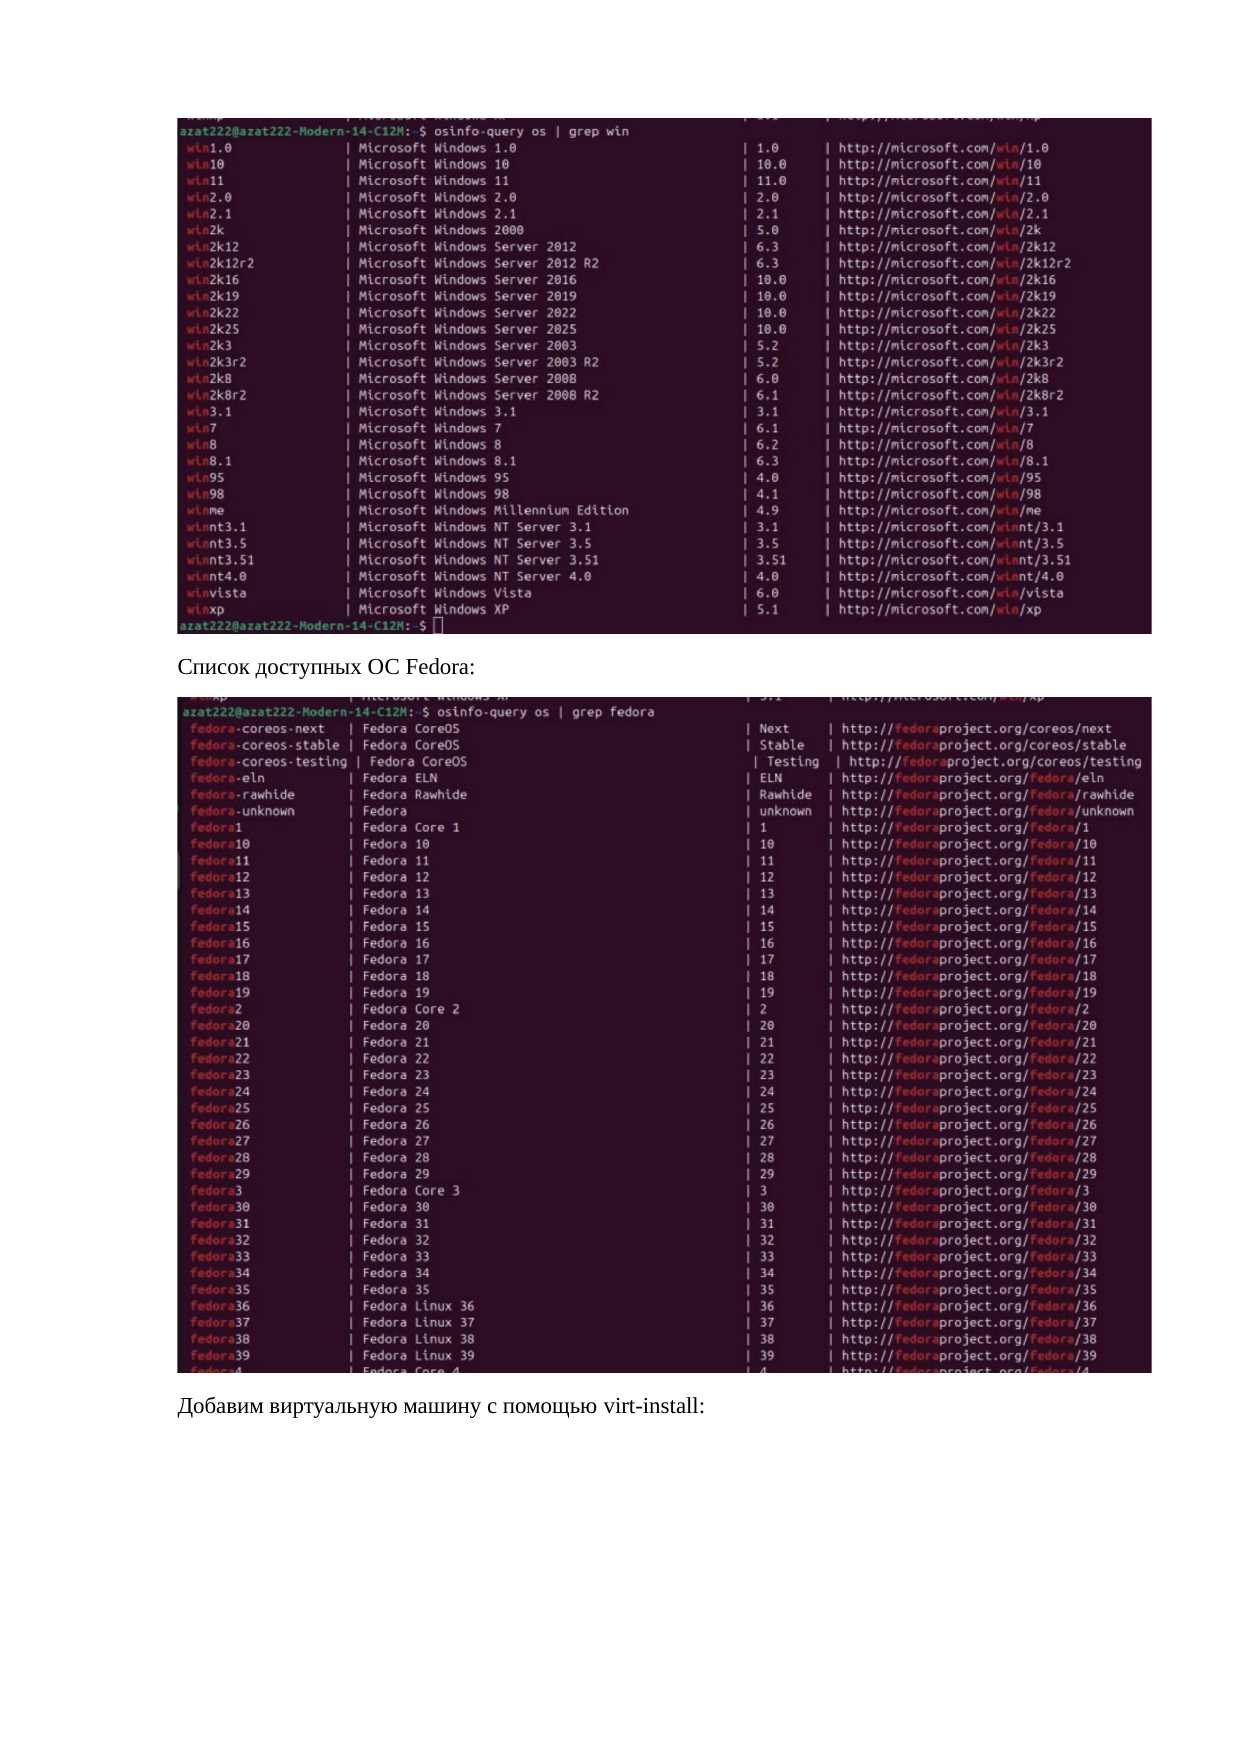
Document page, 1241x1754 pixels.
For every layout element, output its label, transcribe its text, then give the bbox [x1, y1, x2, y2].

picture [177, 118, 1152, 634]
text Добавим виртуальную машину с помощью virt-install: [177, 1392, 1152, 1418]
text Список доступных ОС Fedora: [177, 653, 1152, 679]
picture [177, 697, 1152, 1373]
